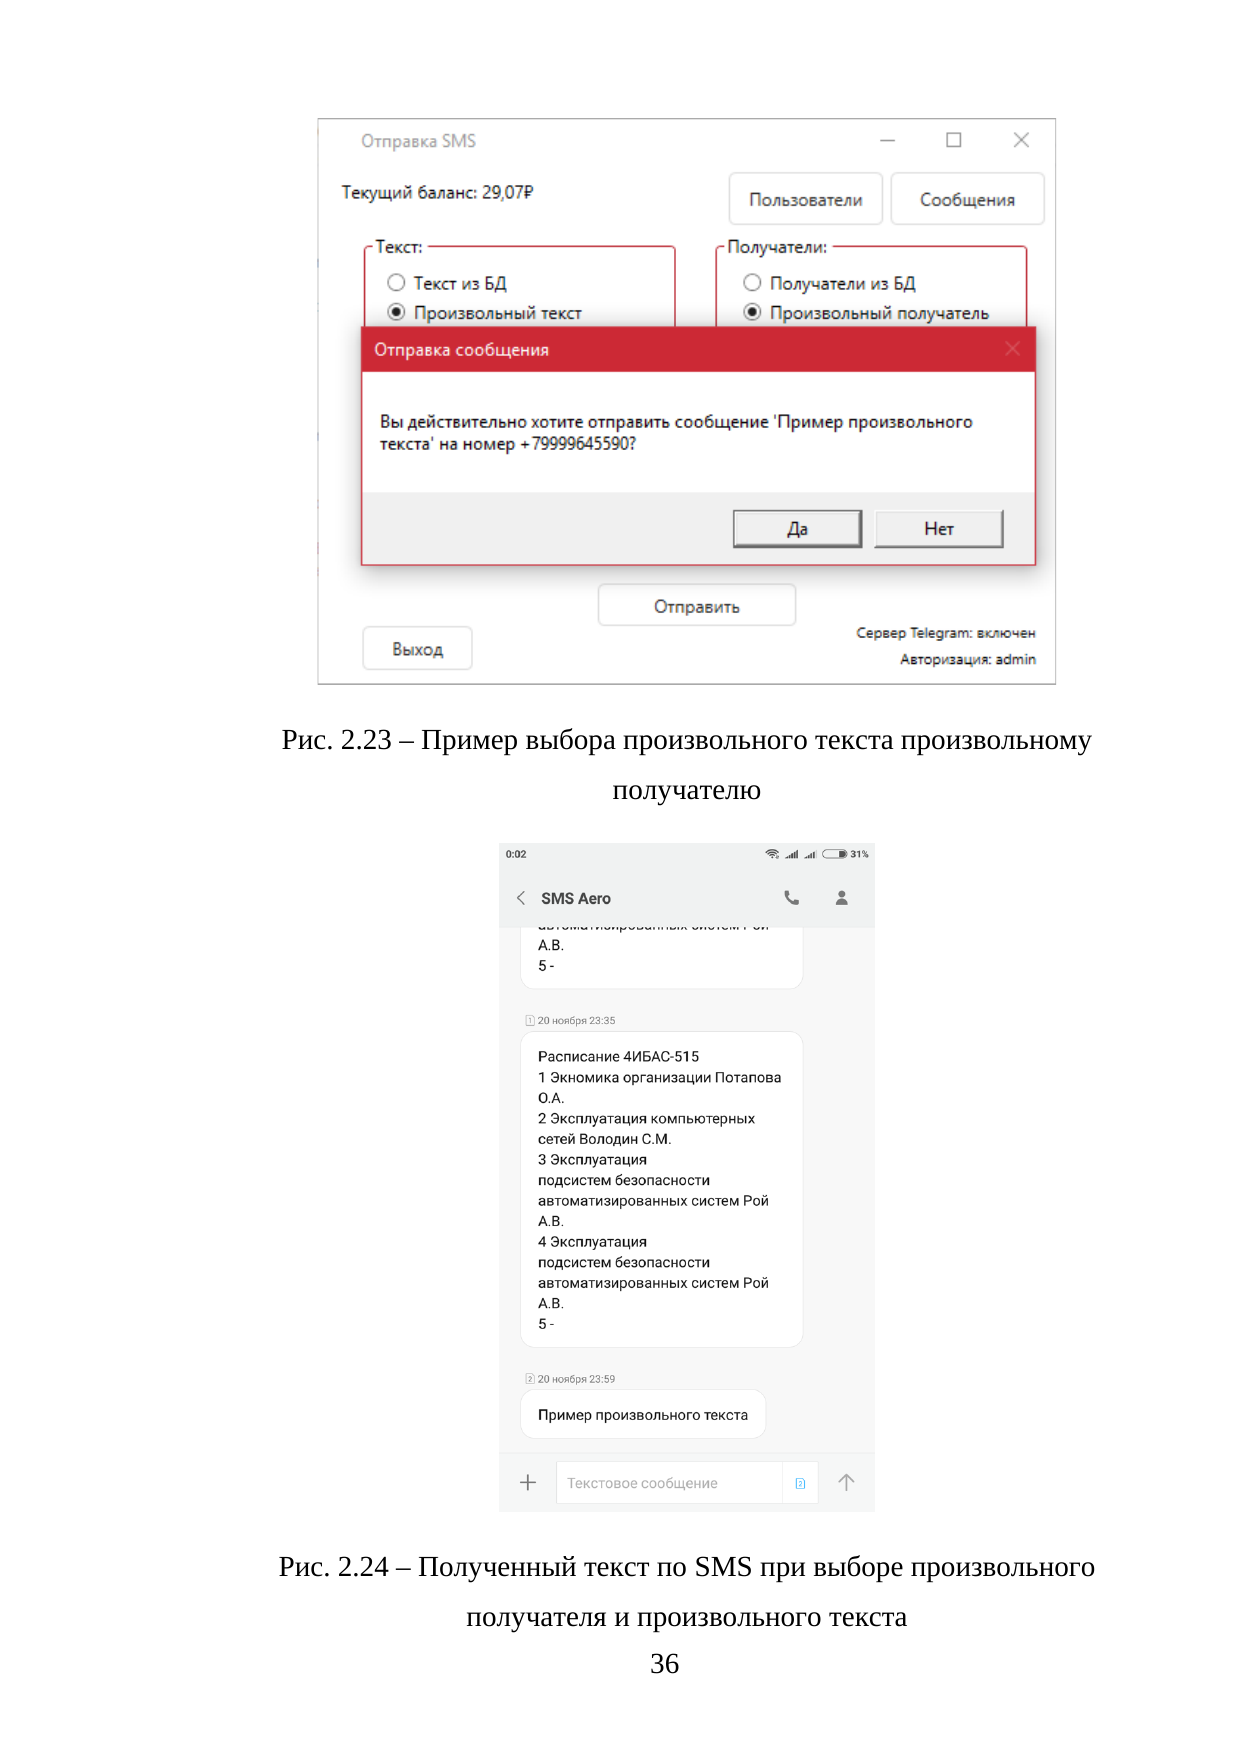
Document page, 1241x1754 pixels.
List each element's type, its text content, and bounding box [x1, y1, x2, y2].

text Рис. 2.24 – Полученный текст по SMS при выборе произвольного получателя и произвольного текста [222, 1549, 1152, 1633]
picture [499, 843, 875, 1512]
picture [317, 118, 1057, 685]
text Рис. 2.23 – Пример выбора произвольного текста произвольному получателю [222, 722, 1152, 806]
